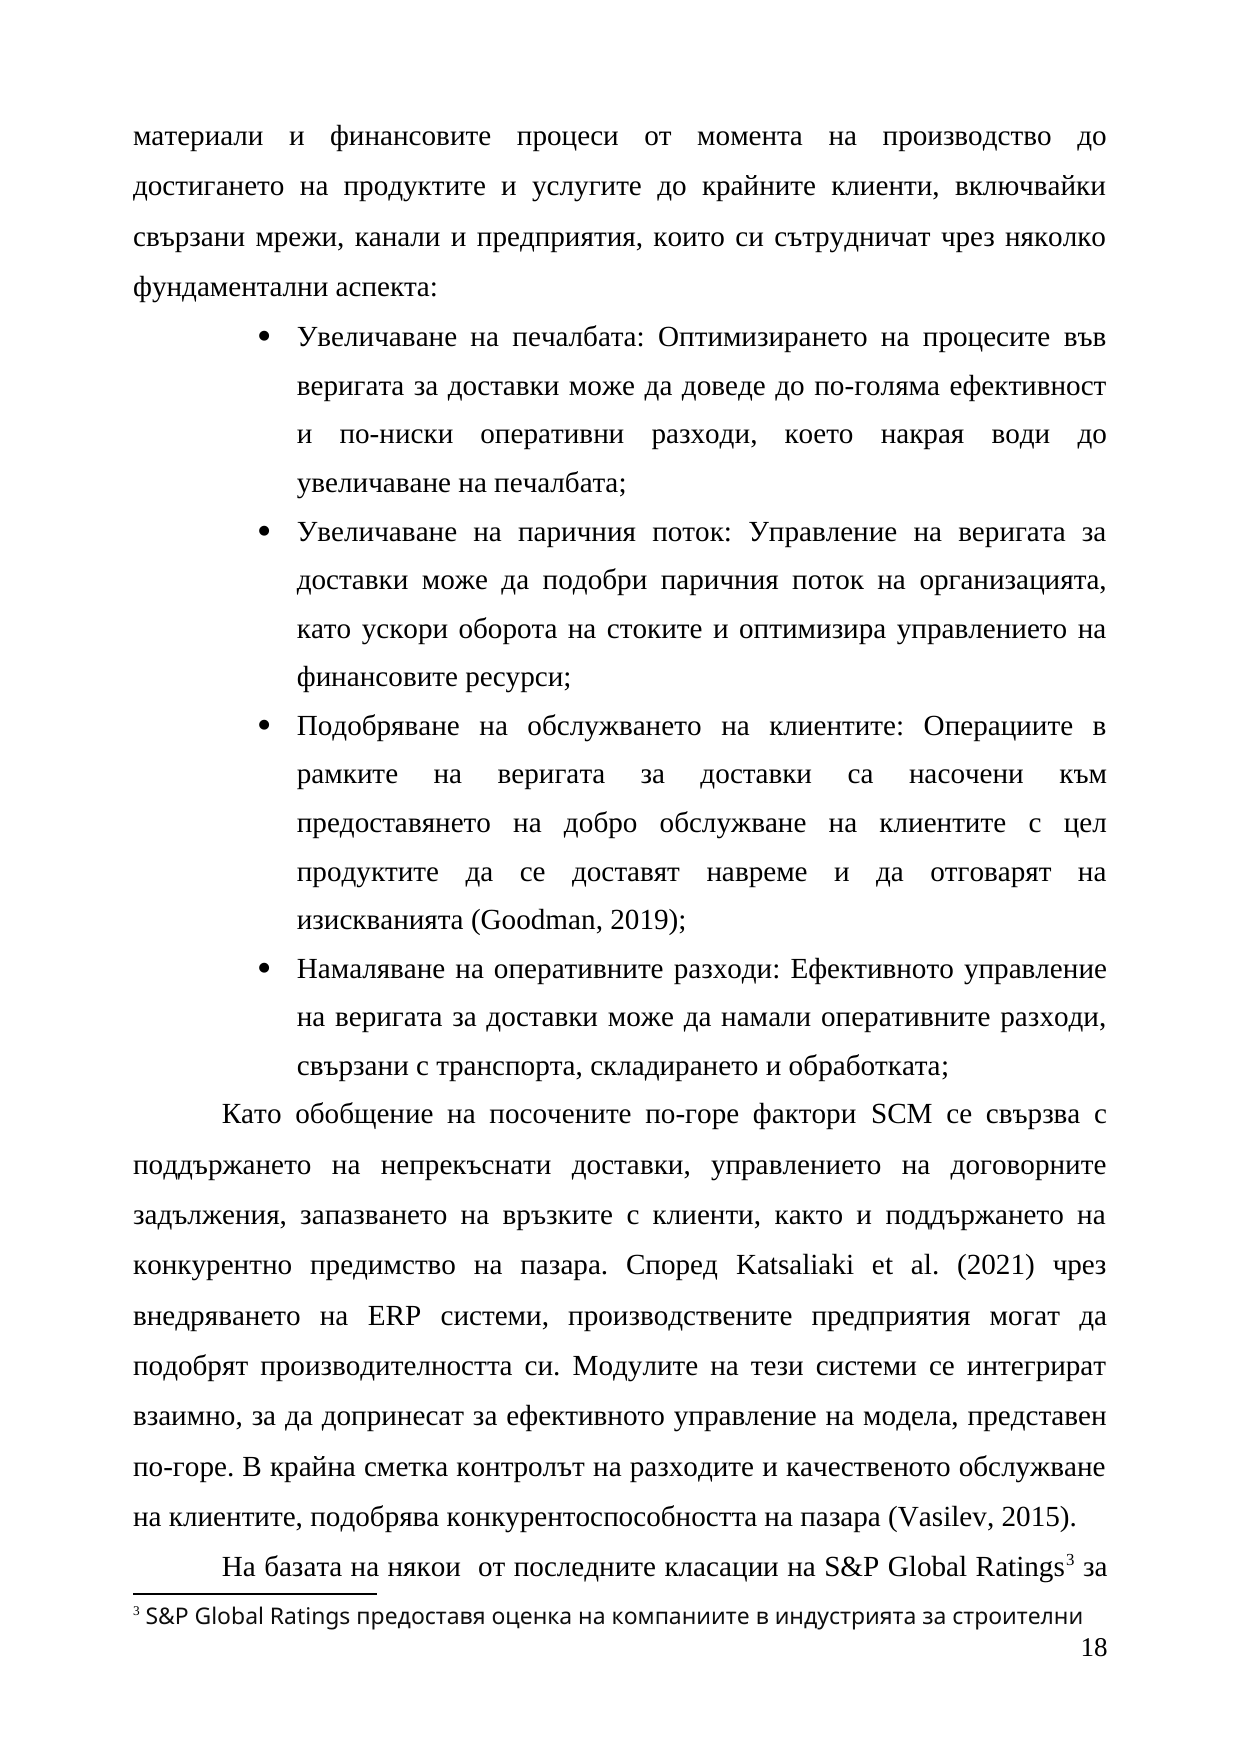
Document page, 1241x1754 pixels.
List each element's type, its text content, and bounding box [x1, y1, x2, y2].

text Като обобщение на посочените по-горе фактори SCM се свързва с поддържането на непрекъснати доставки, управлението на договорните задължения, запазването на връзките с клиенти, както и поддържането на конкурентно предимство на пазара. Според Katsaliaki et al. (2021) чрез внедряването на ERP системи, производствените предприятия могат да подобрят производителността си. Модулите на тези системи се интегрират взаимно, за да допринесат за ефективното управление на модела, представен по-горе. В крайна сметка контролът на разходите и качественото обслужване на клиентите, подобрява конкурентоспособността на пазара (Vasilev, 2015). [133, 1096, 1107, 1532]
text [133, 1549, 1107, 1583]
list Увеличаване на паричния поток: Управление на веригата за доставки може да подобри паричния поток на организацията, като ускори оборота на стоките и оптимизира управлението на финансовите ресурси; [259, 514, 1107, 693]
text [133, 118, 1107, 303]
list Намаляване на оперативните разходи: Ефективното управление на веригата за доставки може да намали оперативните разходи, свързани с транспорта, складирането и обработката; [259, 951, 1107, 1081]
list Увеличаване на печалбата: Оптимизирането на процесите във веригата за доставки може да доведе до по-голяма ефективност и по-ниски оперативни разходи, което накрая води до увеличаване на печалбата; [259, 319, 1107, 499]
list Подобряване на обслужването на клиентите: Операциите в рамките на веригата за доставки са насочени към предоставянето на добро обслужване на клиентите с цел продуктите да се доставят навреме и да отговарят на изискванията (Goodman, 2019); [259, 708, 1107, 936]
